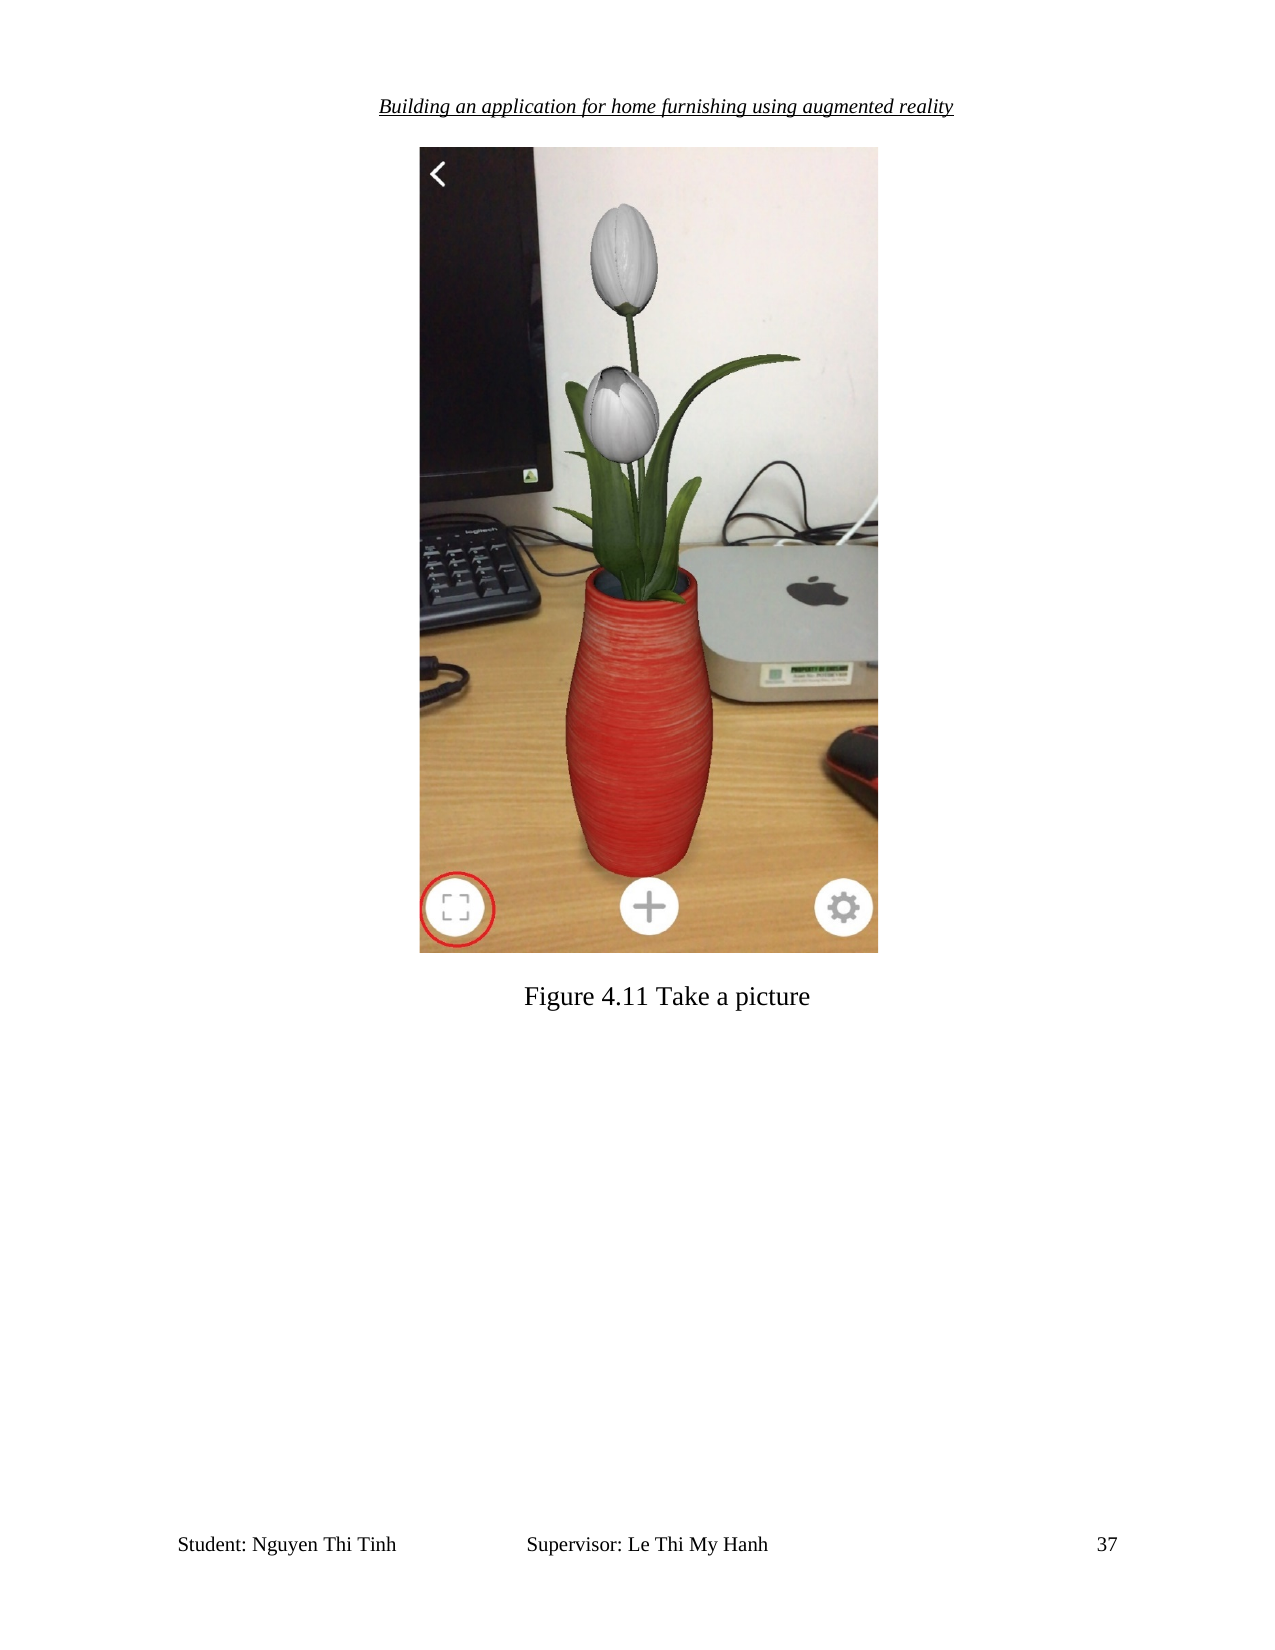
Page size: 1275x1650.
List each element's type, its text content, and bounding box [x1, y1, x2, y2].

picture [419, 147, 879, 953]
text Figure 4.11 Take a picture [177, 980, 1157, 1011]
